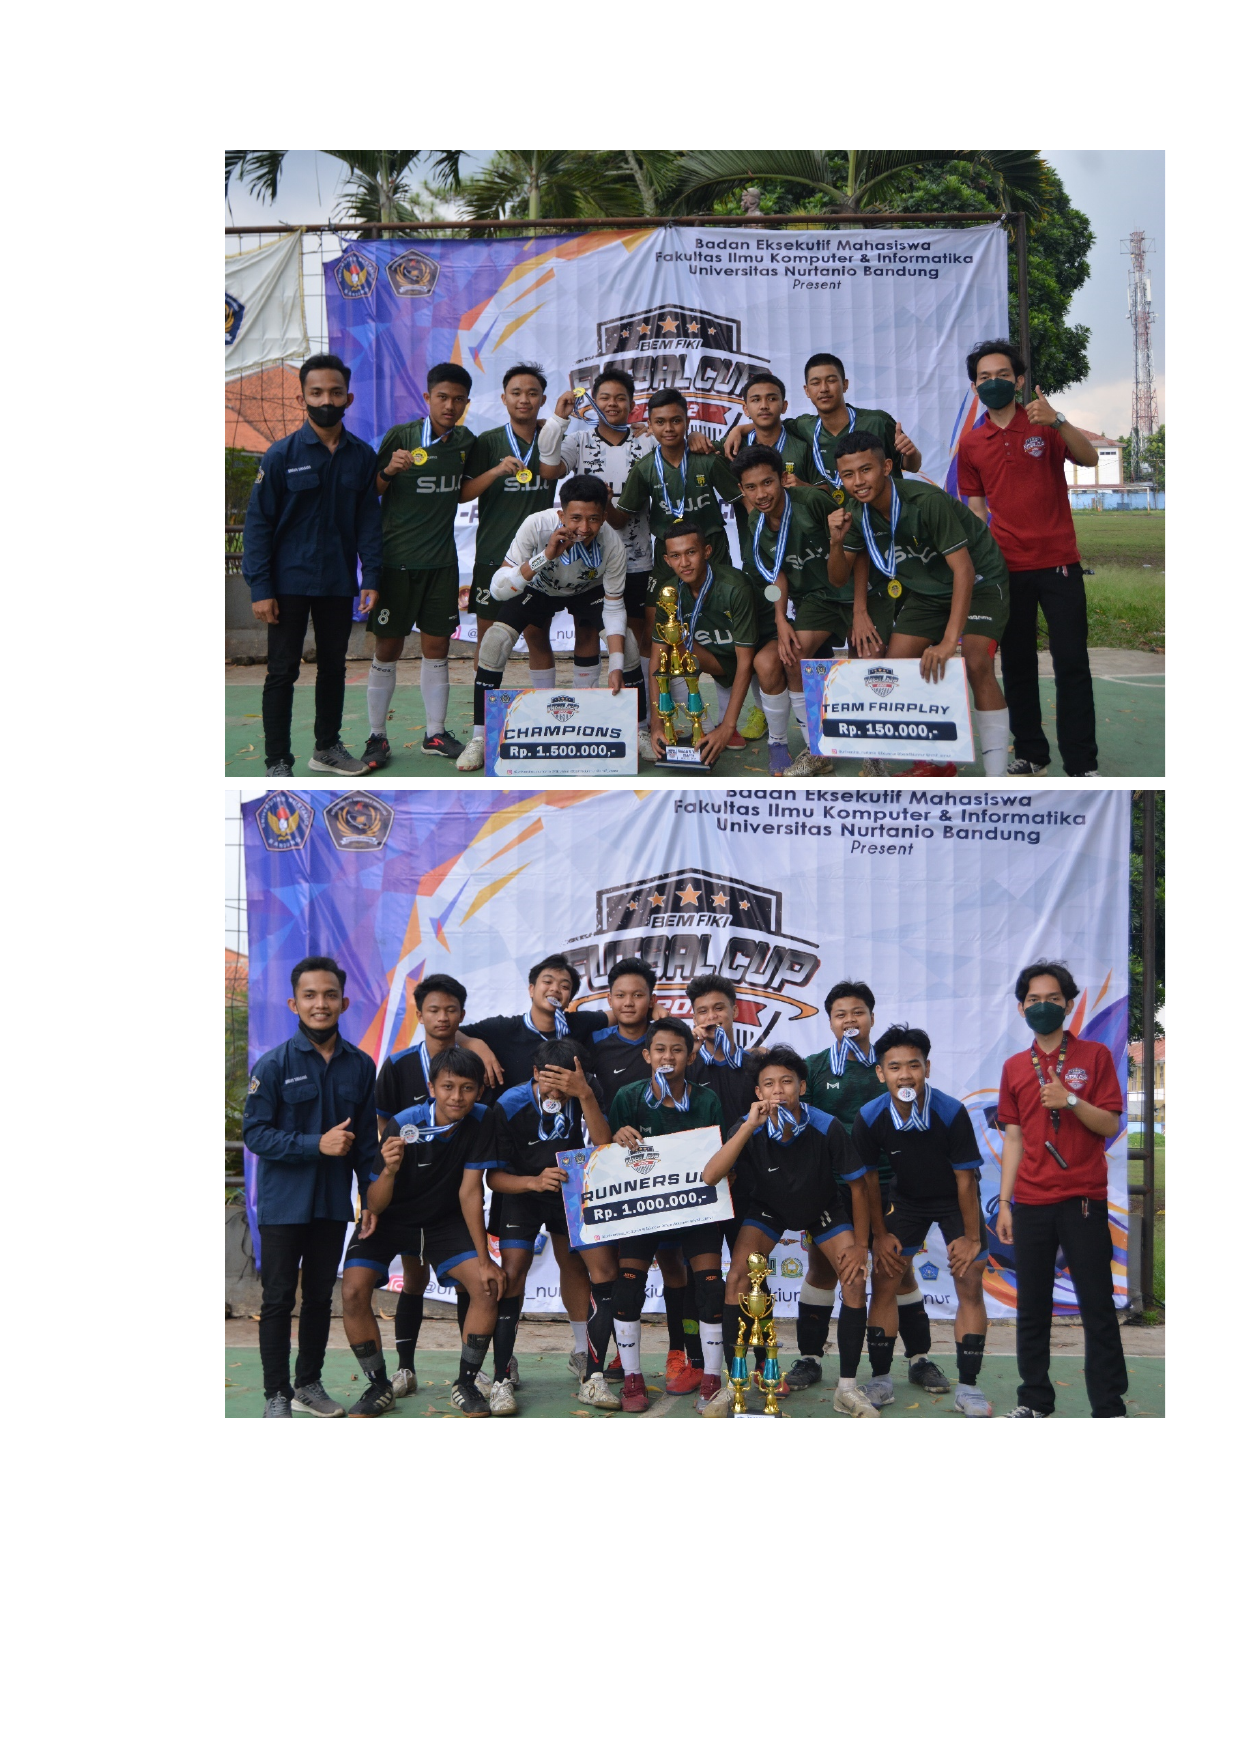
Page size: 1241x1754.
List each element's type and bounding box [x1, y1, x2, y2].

picture [225, 790, 1166, 1418]
picture [225, 150, 1166, 777]
